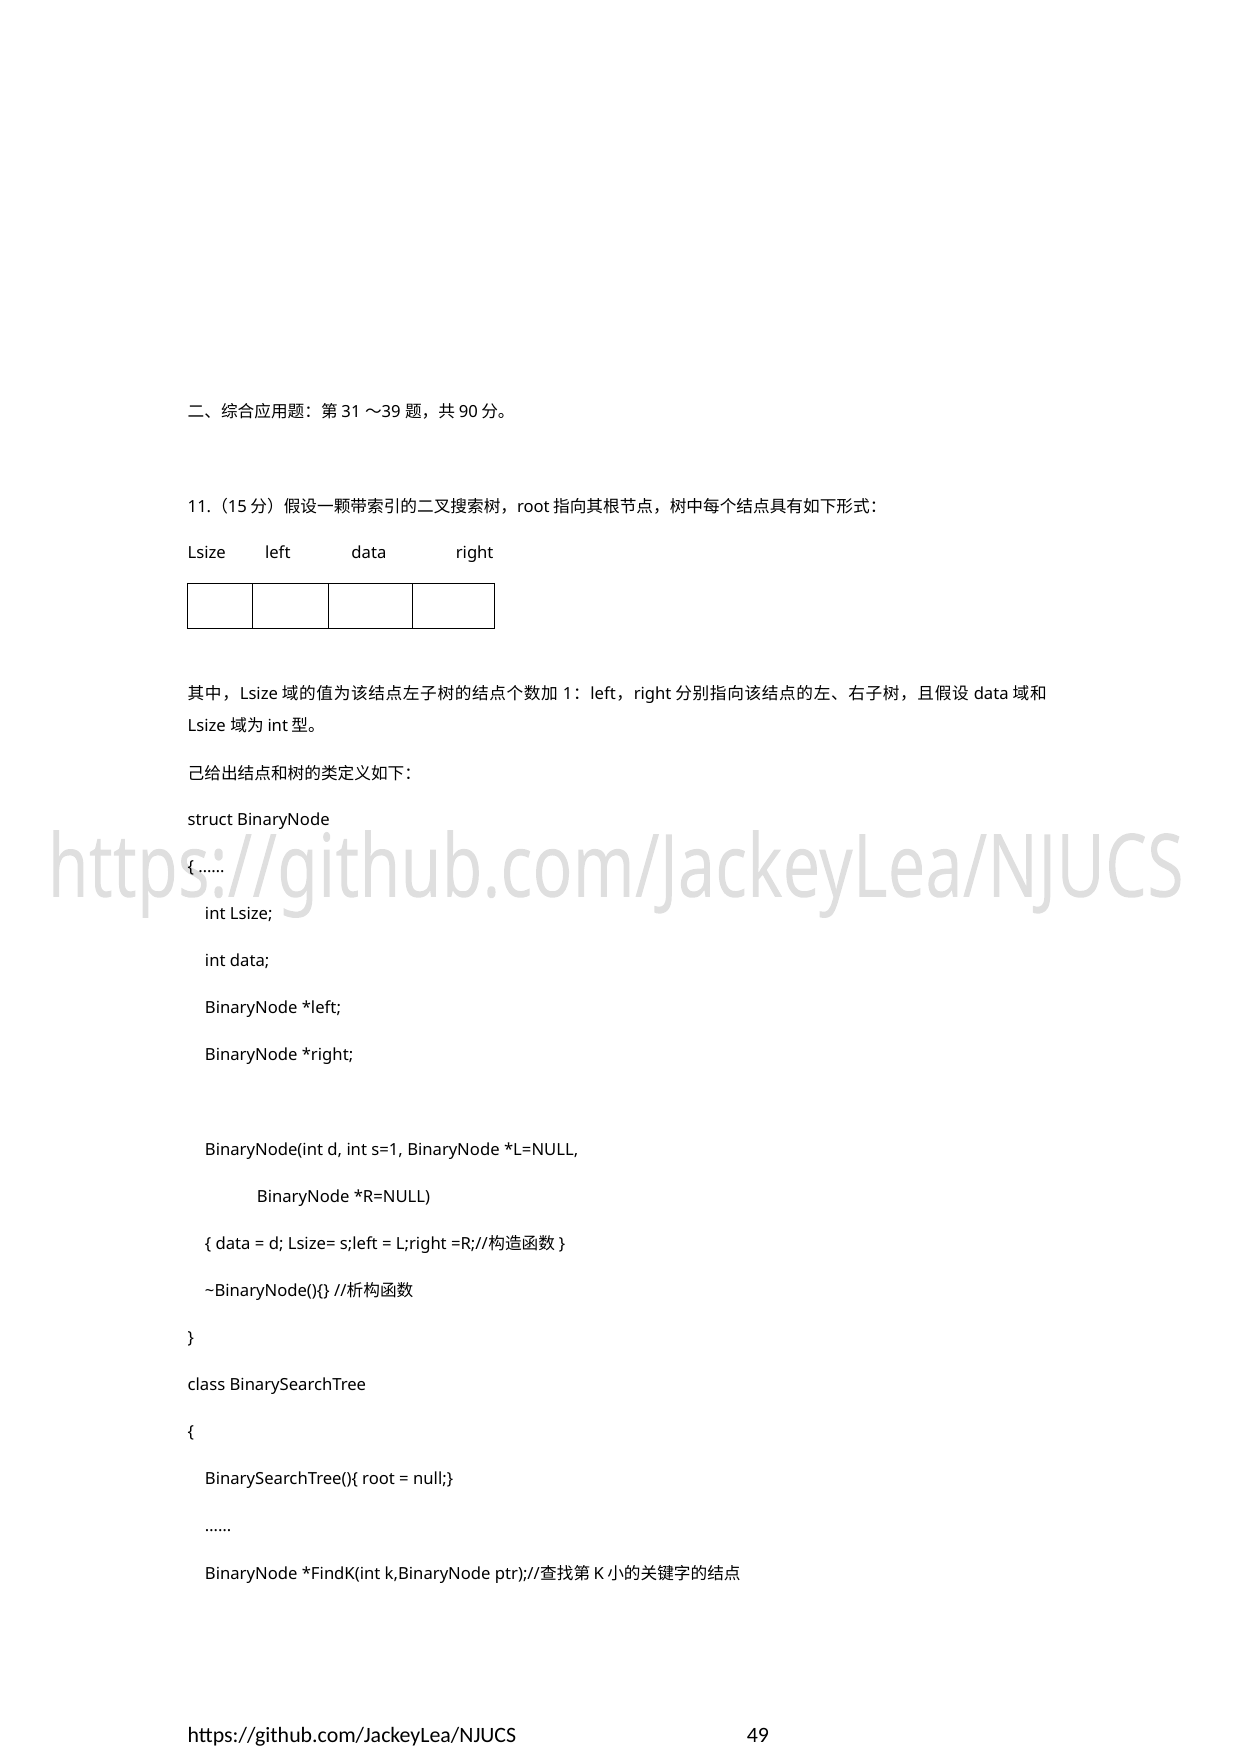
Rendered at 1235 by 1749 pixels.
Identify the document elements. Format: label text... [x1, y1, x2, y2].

text 其中，Lsize域的值为该结点左子树的结点个数加1：left，right分别指向该结点的左、右子树，且假设data域和 Lsize 域为 int型。 [187, 676, 1047, 741]
text ~BinaryNode(){} //析构函数 [187, 1273, 1047, 1306]
text int Lsize; [187, 897, 1047, 929]
text { data = d; Lsize= s;left = L;right =R;//构造函数 } [187, 1226, 1047, 1259]
text …… [187, 1509, 1047, 1541]
text BinaryNode *FindK(int k,BinaryNode ptr);//查找第K小的关键字的结点 [187, 1556, 1047, 1588]
text class BinarySearchTree [187, 1368, 1047, 1400]
text BinaryNode *left; [187, 991, 1047, 1023]
text 二、综合应用题：第 31 ～39 题，共 90分。 [187, 394, 1047, 427]
text { …… [187, 850, 1047, 882]
text BinaryNode *right; [187, 1038, 1047, 1071]
table_header [188, 584, 252, 628]
text struct BinaryNode [187, 803, 1047, 835]
table_header [413, 584, 494, 628]
text Lsize left data right [187, 536, 1047, 568]
text BinarySearchTree(){ root = null;} [187, 1462, 1047, 1494]
text 11.（15分）假设一颗带索引的二叉搜索树，root指向其根节点，树中每个结点具有如下形式： [187, 489, 1047, 521]
text 己给出结点和树的类定义如下： [187, 756, 1047, 788]
text int data; [187, 944, 1047, 976]
text BinaryNode(int d, int s=1, BinaryNode *L=NULL, [187, 1132, 1047, 1165]
text BinaryNode *R=NULL) [187, 1179, 1047, 1212]
table_header [329, 584, 412, 628]
text { [187, 1415, 1047, 1447]
text } [187, 1321, 1047, 1353]
table_header [253, 584, 328, 628]
